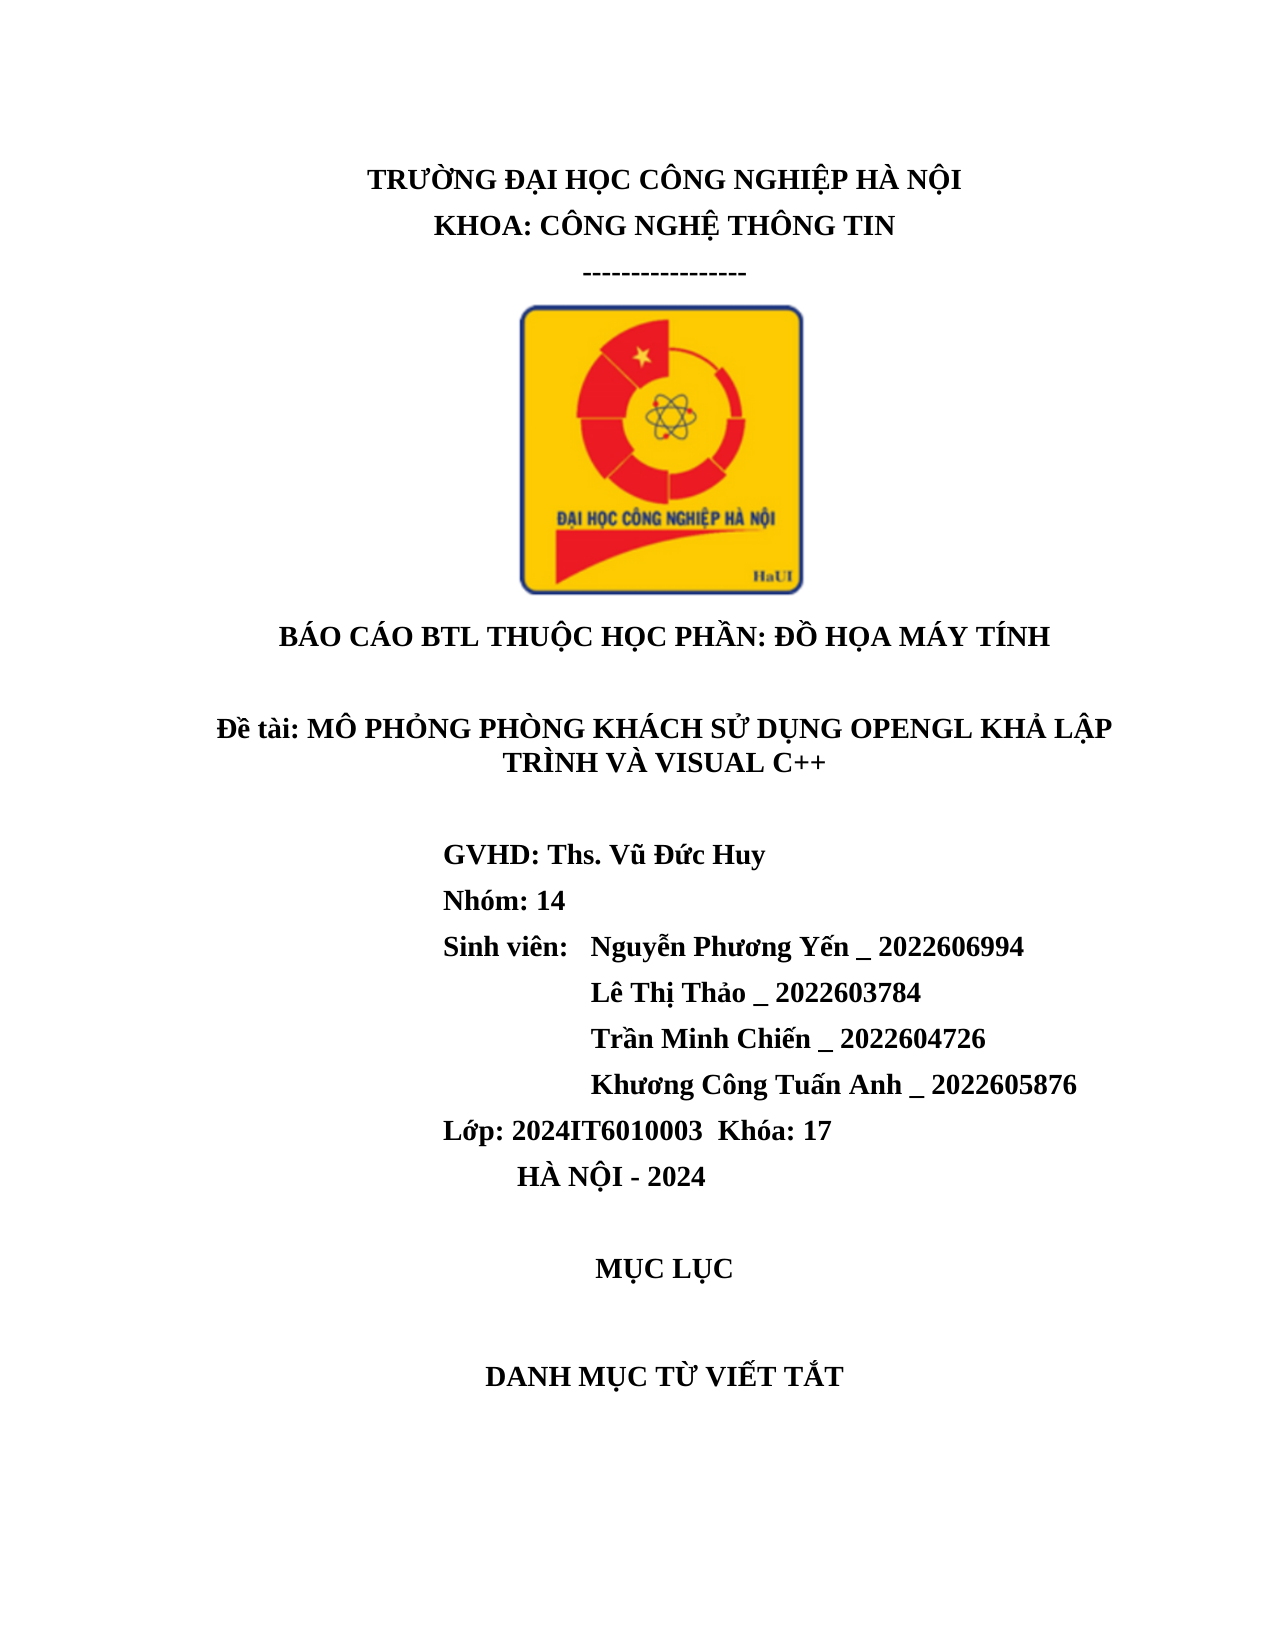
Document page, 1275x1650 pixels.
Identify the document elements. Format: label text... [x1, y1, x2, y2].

text Lớp: 2024IT6010003 Khóa: 17 [177, 1113, 1152, 1147]
text TRƯỜNG ĐẠI HỌC CÔNG NGHIỆP HÀ NỘI [177, 162, 1152, 196]
text GVHD: Ths. Vũ Đức Huy [177, 837, 1152, 871]
text Lê Thị Thảo _ 2022603784 [177, 975, 1152, 1009]
text Đề tài: MÔ PHỎNG PHÒNG KHÁCH SỬ DỤNG OPENGL KHẢ LẬP TRÌNH VÀ VISUAL C++ [177, 711, 1152, 778]
text ----------------- [177, 254, 1152, 288]
text MỤC LỤC [177, 1251, 1152, 1347]
text KHOA: CÔNG NGHỆ THÔNG TIN [177, 208, 1152, 242]
picture [510, 300, 811, 601]
text BÁO CÁO BTL THUỘC HỌC PHẦN: ĐỒ HỌA MÁY TÍNH [177, 619, 1152, 653]
text Khương Công Tuấn Anh _ 2022605876 [177, 1067, 1152, 1101]
text Sinh viên: Nguyễn Phương Yến _ 2022606994 [177, 929, 1152, 963]
text DANH MỤC TỪ VIẾT TẮT [177, 1359, 1152, 1393]
text Nhóm: 14 [177, 883, 1152, 917]
text HÀ NỘI - 2024 [177, 1159, 1152, 1193]
text Trần Minh Chiến _ 2022604726 [177, 1021, 1152, 1055]
